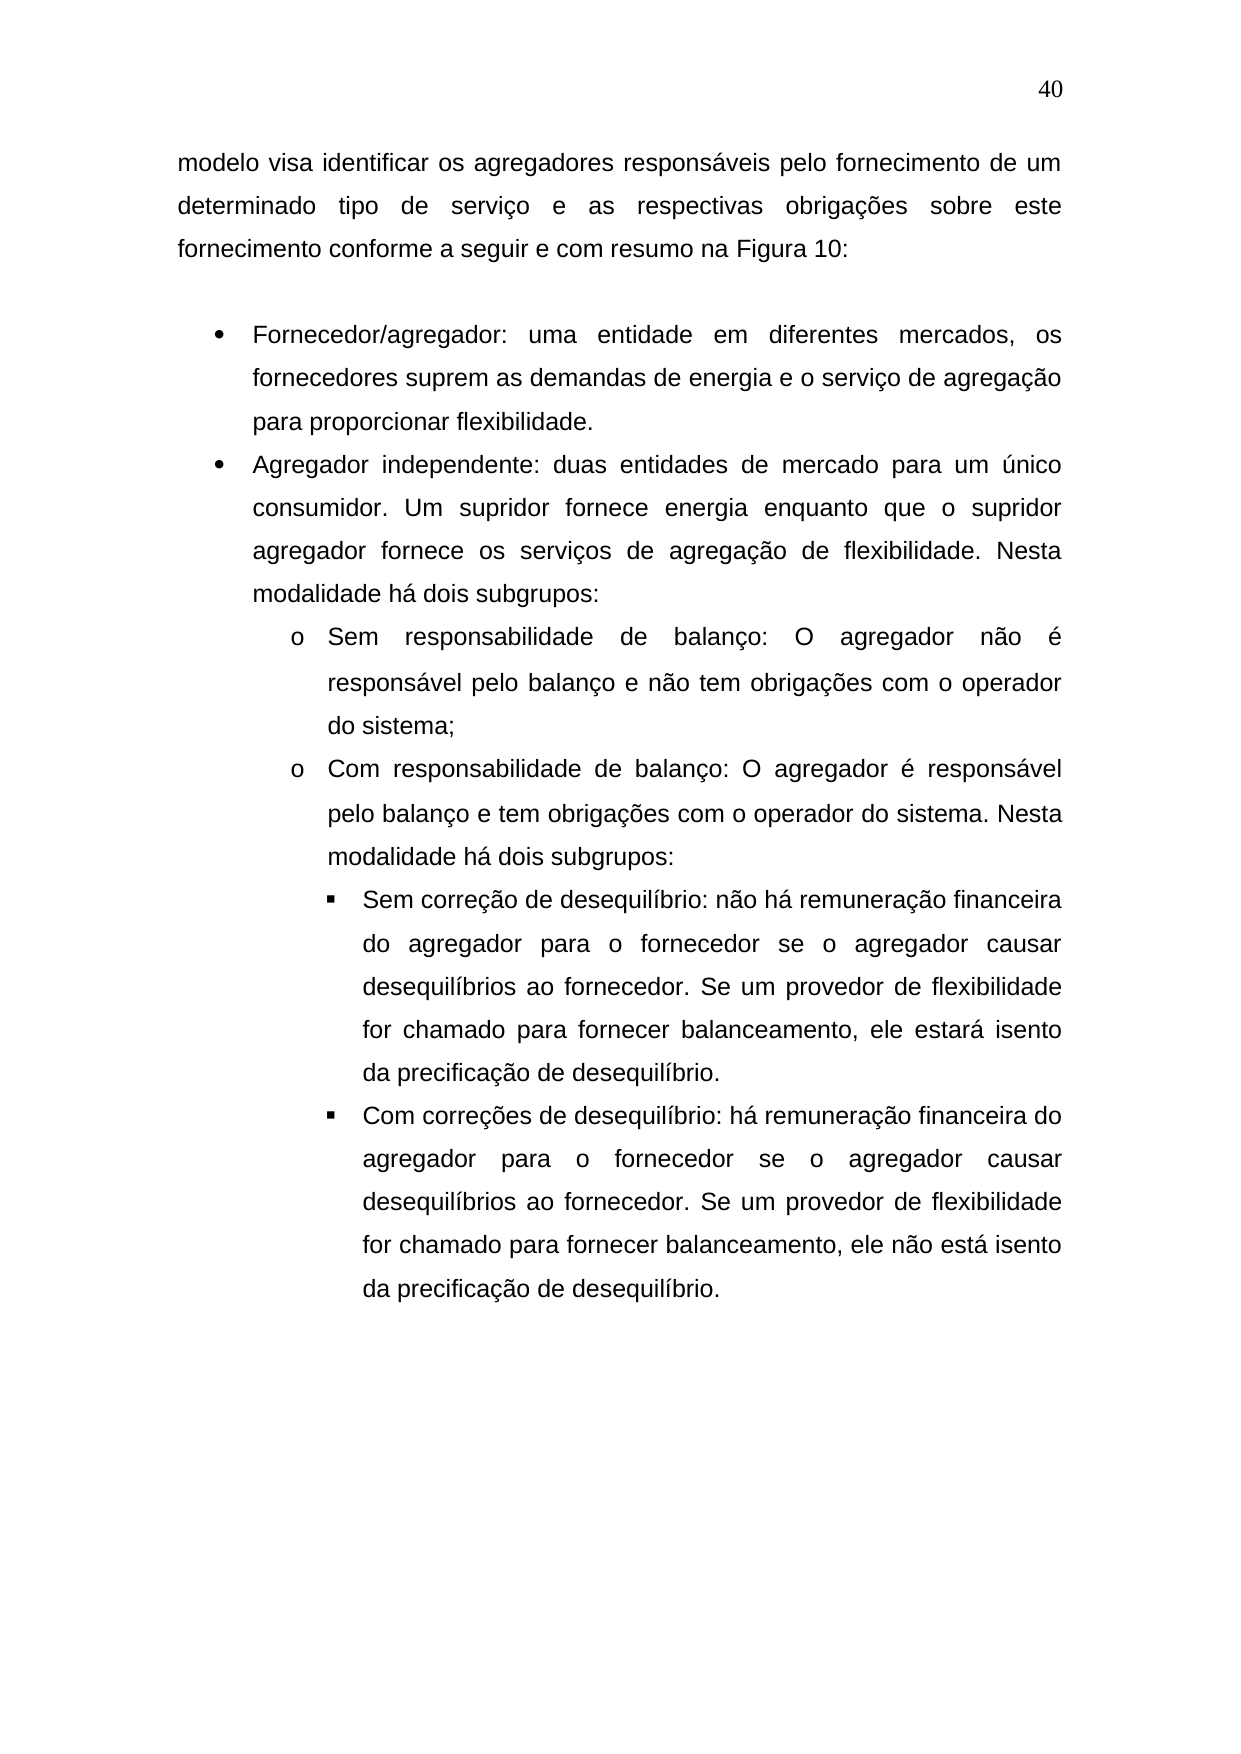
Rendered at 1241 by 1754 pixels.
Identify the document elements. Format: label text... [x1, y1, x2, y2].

list Com correções de desequilíbrio: há remuneração financeira do agregador para o fornecedor se o agregador causar desequilíbrios ao fornecedor. Se um provedor de flexibilidade for chamado para fornecer balanceamento, ele não está isento da precificação de desequilíbrio. [325, 1101, 1063, 1302]
list Fornecedor/agregador: uma entidade em diferentes mercados, os fornecedores suprem as demandas de energia e o serviço de agregação para proporcionar flexibilidade. [215, 320, 1063, 435]
list Sem correção de desequilíbrio: não há remuneração financeira do agregador para o fornecedor se o agregador causar desequilíbrios ao fornecedor. Se um provedor de flexibilidade for chamado para fornecer balanceamento, ele estará isento da precificação de desequilíbrio. [325, 885, 1063, 1087]
list Agregador independente: duas entidades de mercado para um único consumidor. Um supridor fornece energia enquanto que o supridor agregador fornece os serviços de agregação de flexibilidade. Nesta modalidade há dois subgrupos: [215, 449, 1063, 608]
list Com responsabilidade de balanço: O agregador é responsável pelo balanço e tem obrigações com o operador do sistema. Nesta modalidade há dois subgrupos: [290, 754, 1063, 871]
list Sem responsabilidade de balanço: O agregador não é responsável pelo balanço e não tem obrigações com o operador do sistema; [290, 622, 1063, 739]
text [177, 148, 1063, 263]
